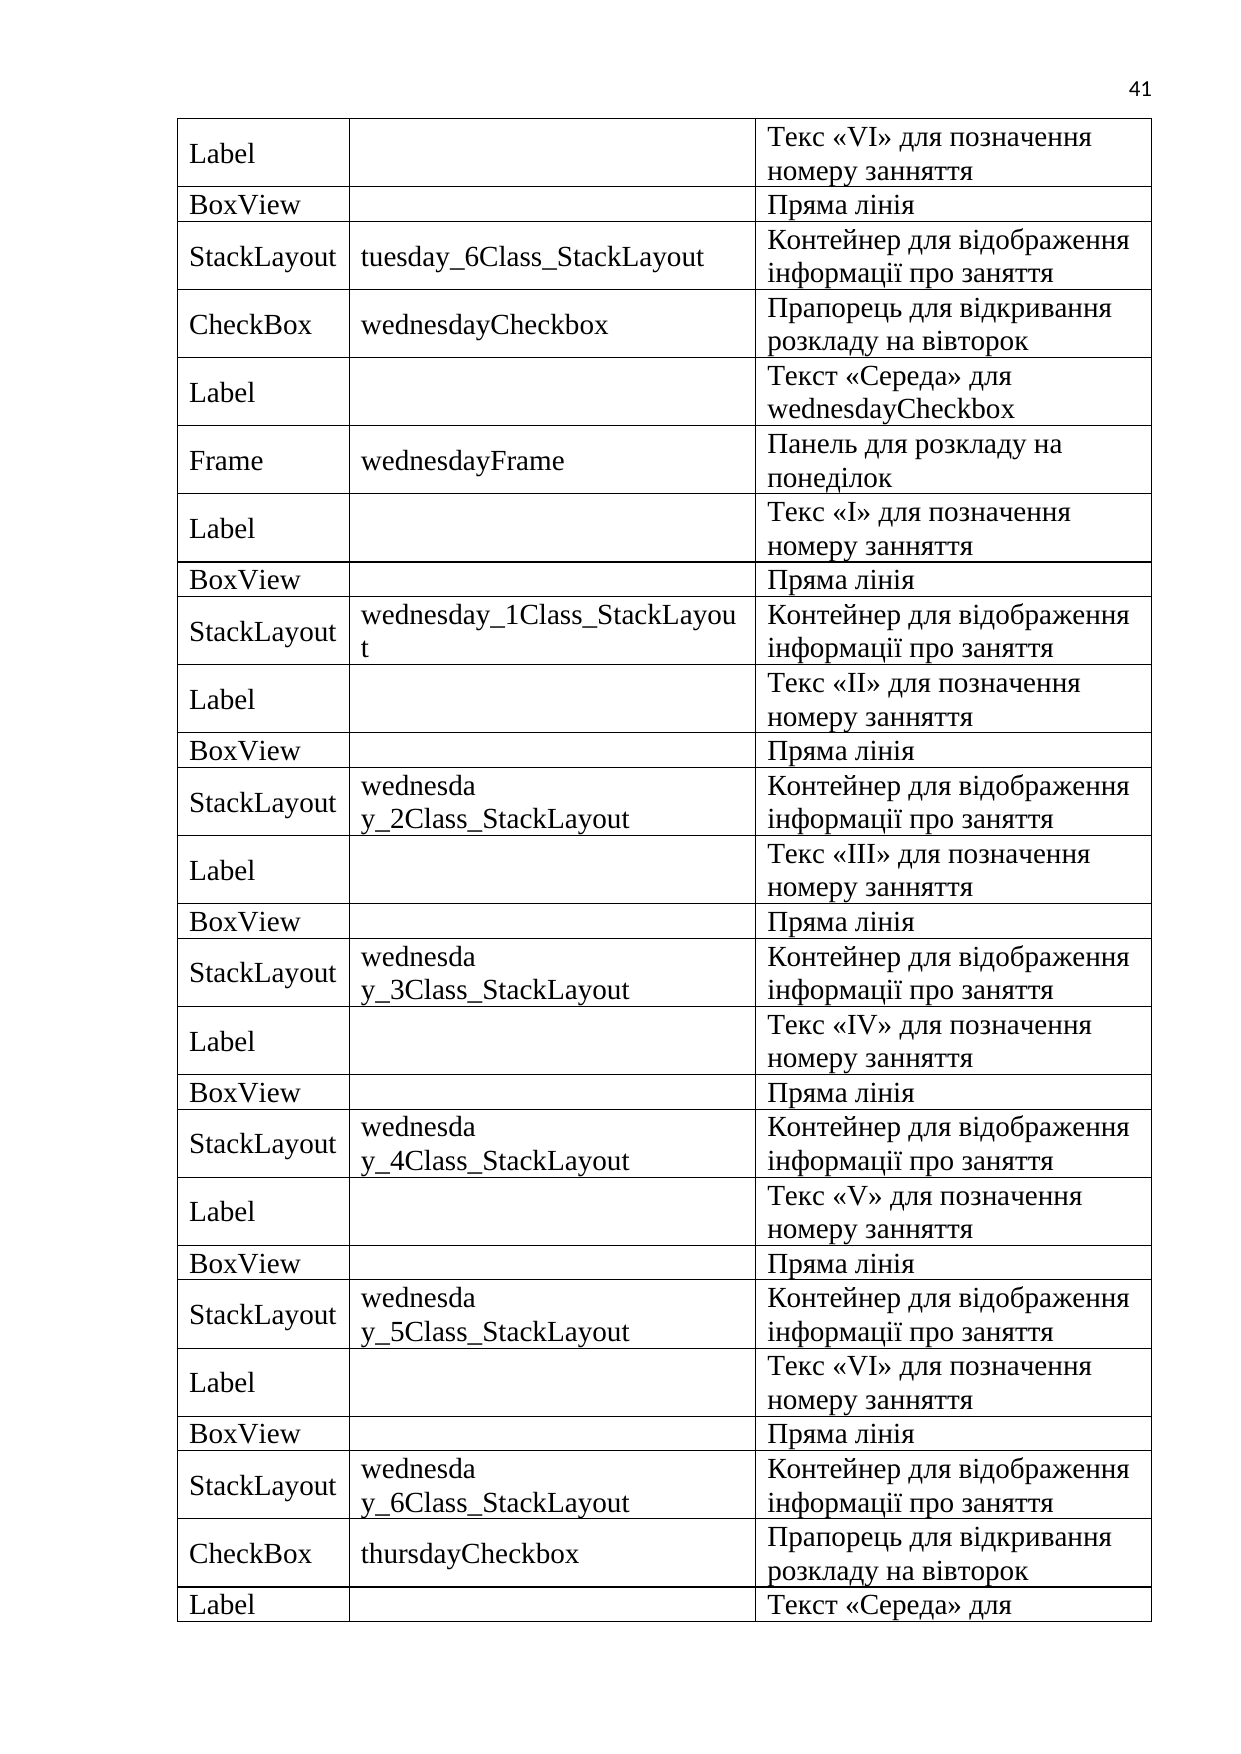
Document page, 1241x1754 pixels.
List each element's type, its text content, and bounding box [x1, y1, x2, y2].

table_cell Label [178, 494, 349, 561]
table_cell wednesday_5Class_StackLayout [350, 1280, 755, 1347]
table_cell Label [178, 836, 349, 903]
table_cell Прапорець для відкривання розкладу на вівторок [756, 290, 1151, 357]
table_cell StackLayout [178, 222, 349, 289]
table_cell wednesday_1Class_StackLayout [350, 597, 755, 664]
table_cell Текс «IV» для позначення номеру занняття [756, 1007, 1151, 1074]
table_cell BoxView [178, 733, 349, 767]
table_cell Label [178, 665, 349, 732]
table_cell [350, 1075, 755, 1108]
table_cell [350, 1007, 755, 1074]
table_cell Пряма лінія [756, 1075, 1151, 1108]
table_cell Frame [178, 426, 349, 493]
table_cell CheckBox [178, 1519, 349, 1586]
table_cell Контейнер для відображення інформації про заняття [756, 597, 1151, 664]
table_cell StackLayout [178, 597, 349, 664]
table_cell Прапорець для відкривання розкладу на вівторок [756, 1519, 1151, 1586]
table_cell Текс «I» для позначення номеру занняття [756, 494, 1151, 561]
table_cell Текс «II» для позначення номеру занняття [756, 665, 1151, 732]
table_cell wednesdayCheckbox [350, 290, 755, 357]
table_cell Текс «VI» для позначення номеру занняття [756, 119, 1151, 186]
table_cell wednesday_6Class_StackLayout [350, 1451, 755, 1518]
table_cell wednesday_3Class_StackLayout [350, 939, 755, 1006]
table_cell Контейнер для відображення інформації про заняття [756, 939, 1151, 1006]
table_cell [350, 1588, 755, 1621]
table_cell BoxView [178, 1075, 349, 1108]
table_cell [350, 1349, 755, 1416]
table_cell Текст «Середа» для wednesdayCheckbox [756, 358, 1151, 425]
table_cell Панель для розкладу на понеділок [756, 426, 1151, 493]
table_cell wednesday_2Class_StackLayout [350, 768, 755, 835]
table_cell [350, 494, 755, 561]
table_cell tuesday_6Class_StackLayout [350, 222, 755, 289]
table_cell BoxView [178, 563, 349, 596]
table_cell Label [178, 1007, 349, 1074]
table_cell Пряма лінія [756, 733, 1151, 767]
table_cell BoxView [178, 187, 349, 221]
table_cell Label [178, 1349, 349, 1416]
table_cell [350, 187, 755, 221]
table_cell Контейнер для відображення інформації про заняття [756, 1280, 1151, 1347]
table_cell Контейнер для відображення інформації про заняття [756, 1110, 1151, 1177]
table_cell Пряма лінія [756, 1417, 1151, 1450]
table_cell StackLayout [178, 1451, 349, 1518]
table_cell Контейнер для відображення інформації про заняття [756, 1451, 1151, 1518]
table_cell [350, 358, 755, 425]
table_cell [350, 563, 755, 596]
table_cell wednesday_4Class_StackLayout [350, 1110, 755, 1177]
table_cell Пряма лінія [756, 904, 1151, 938]
table_cell [350, 836, 755, 903]
table_cell BoxView [178, 904, 349, 938]
table_cell wednesdayFrame [350, 426, 755, 493]
table_cell Label [178, 358, 349, 425]
table_cell thursdayCheckbox [350, 1519, 755, 1586]
table_cell [350, 665, 755, 732]
table_cell [350, 1417, 755, 1450]
table_cell Текс «V» для позначення номеру занняття [756, 1178, 1151, 1245]
table_cell [350, 119, 755, 186]
table_cell [350, 1178, 755, 1245]
table_cell Пряма лінія [756, 563, 1151, 596]
table_cell Контейнер для відображення інформації про заняття [756, 768, 1151, 835]
table_cell BoxView [178, 1417, 349, 1450]
table_cell Label [178, 1588, 349, 1621]
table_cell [756, 1588, 1151, 1621]
table_cell CheckBox [178, 290, 349, 357]
table_cell StackLayout [178, 1110, 349, 1177]
table_cell Пряма лінія [756, 1246, 1151, 1279]
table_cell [756, 222, 1151, 289]
table_cell Label [178, 119, 349, 186]
table_cell [350, 1246, 755, 1279]
table_cell [350, 904, 755, 938]
table_cell Текс «III» для позначення номеру занняття [756, 836, 1151, 903]
table_cell [350, 733, 755, 767]
table_cell StackLayout [178, 939, 349, 1006]
table_cell StackLayout [178, 768, 349, 835]
table_cell Текс «VI» для позначення номеру занняття [756, 1349, 1151, 1416]
table_cell Пряма лінія [756, 187, 1151, 221]
table_cell Label [178, 1178, 349, 1245]
table_cell BoxView [178, 1246, 349, 1279]
table_cell StackLayout [178, 1280, 349, 1347]
